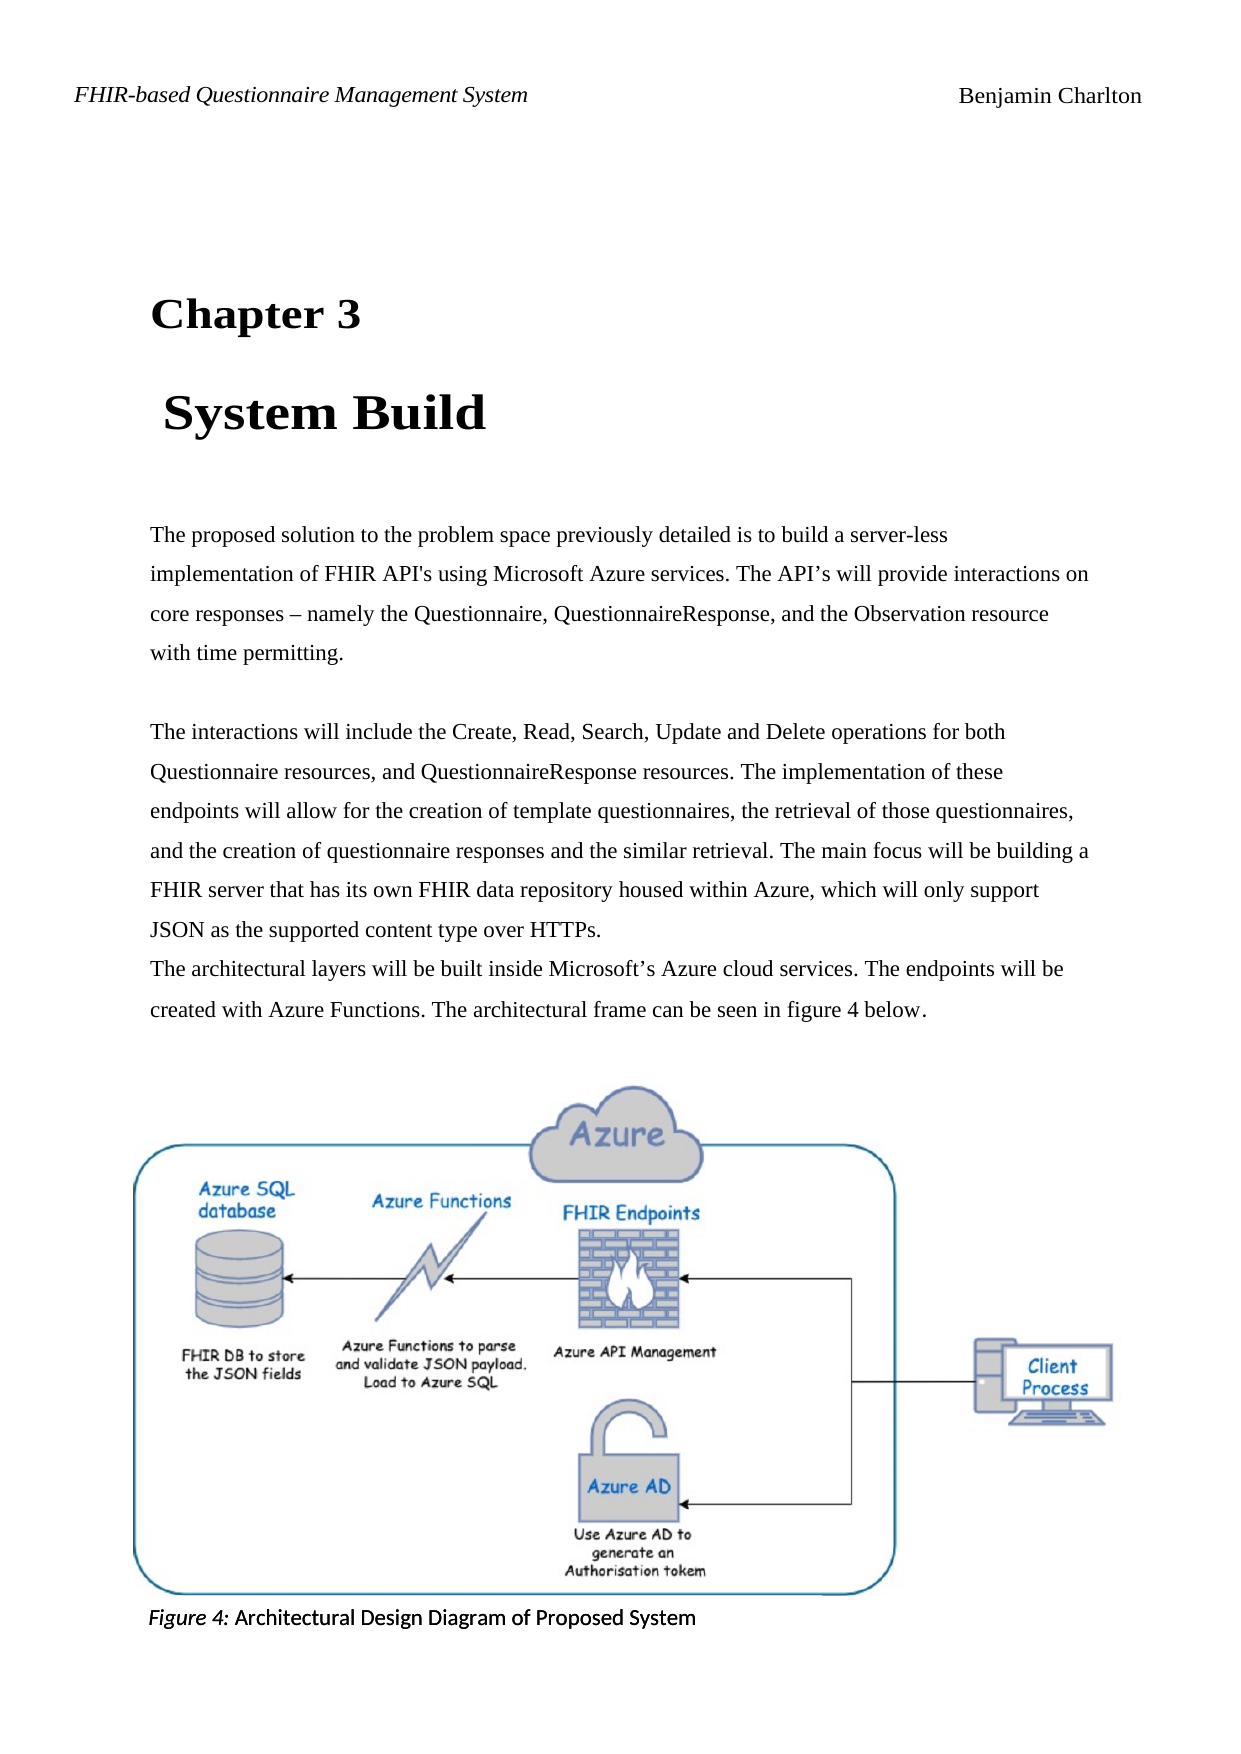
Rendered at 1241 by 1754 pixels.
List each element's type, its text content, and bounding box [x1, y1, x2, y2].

text The interactions will include the Create, Read, Search, Update and Delete operations for both Questionnaire resources, and QuestionnaireResponse resources. The implementation of these endpoints will allow for the creation of template questionnaires, the retrieval of those questionnaires, and the creation of questionnaire responses and the similar retrieval. The main focus will be building a FHIR server that has its own FHIR data repository housed within Azure, which will only support JSON as the supported content type over HTTPs. [150, 718, 1090, 942]
subtitle Chapter 3 [150, 288, 1090, 337]
text The architectural layers will be built inside Microsoft’s Azure cloud services. The endpoints will be created with Azure Functions. The architectural frame can be seen in figure 4 below. [150, 955, 1090, 1024]
picture [133, 1083, 1124, 1596]
subtitle System Build [162, 383, 1090, 440]
text The proposed solution to the problem space previously detailed is to build a server-less implementation of FHIR API's using Microsoft Azure services. The API’s will provide interactions on core responses – namely the Questionnaire, QuestionnaireResponse, and the Observation resource with time permitting. [150, 521, 1090, 666]
